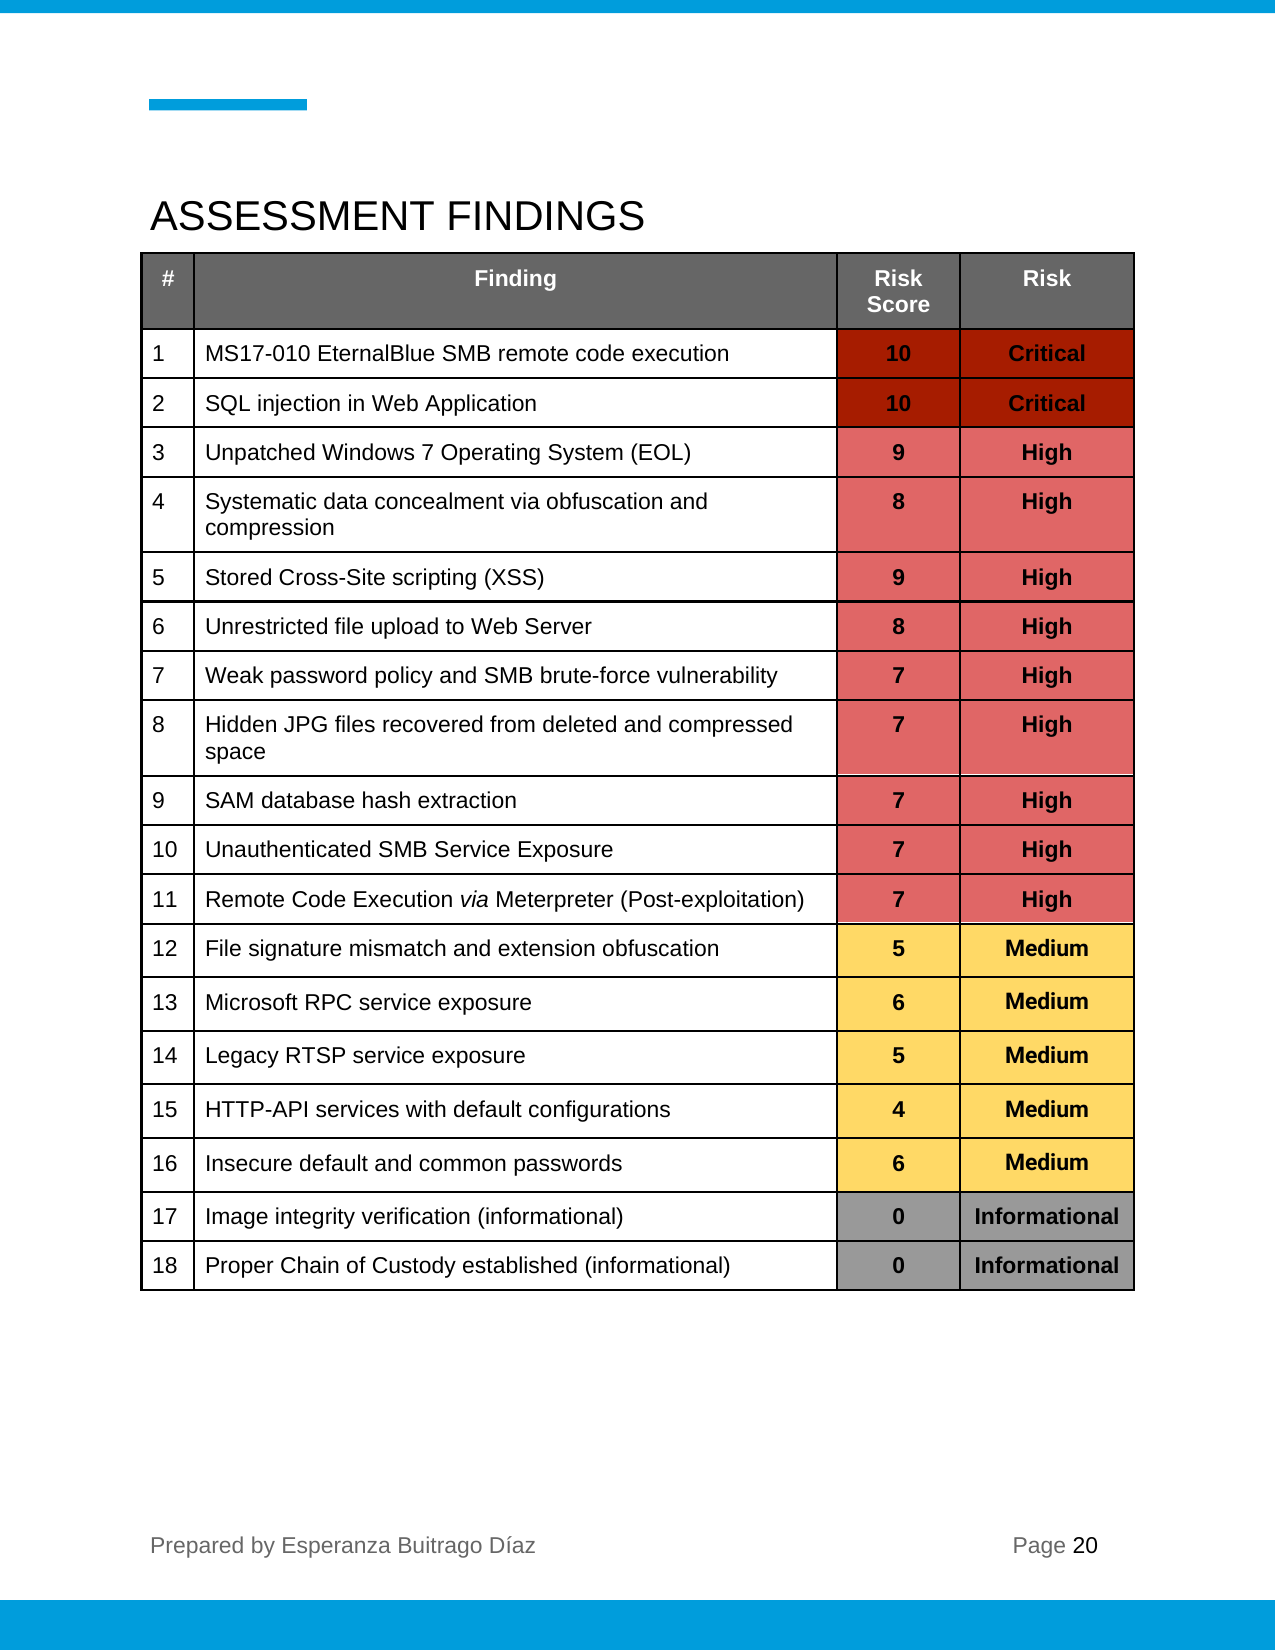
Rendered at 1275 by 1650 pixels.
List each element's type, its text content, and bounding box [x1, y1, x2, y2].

table_cell 10 [838, 330, 959, 377]
table_cell Hidden JPG files recovered from deleted and compressed space [195, 701, 836, 774]
table_cell 5 [838, 1032, 959, 1083]
subtitle ASSESSMENT FINDINGS [150, 192, 1125, 239]
table_cell Stored Cross-Site scripting (XSS) [195, 553, 836, 600]
table_cell High [961, 652, 1133, 699]
table_cell 9 [838, 428, 959, 476]
table_cell 13 [143, 978, 193, 1030]
table_cell 12 [143, 925, 193, 976]
table_cell Medium [961, 1139, 1133, 1191]
table_cell Medium [961, 1032, 1133, 1083]
table_cell 18 [143, 1242, 193, 1289]
table_cell High [961, 553, 1133, 600]
table_cell Medium [961, 978, 1133, 1030]
table_cell File signature mismatch and extension obfuscation [195, 925, 836, 976]
table_cell 6 [838, 978, 959, 1030]
table_cell 4 [838, 1085, 959, 1137]
table_cell 8 [838, 478, 959, 551]
table_cell 7 [838, 777, 959, 824]
table_cell Weak password policy and SMB brute-force vulnerability [195, 652, 836, 699]
table_cell 0 [838, 1193, 959, 1240]
table_cell 15 [143, 1085, 193, 1137]
table_cell 2 [143, 379, 193, 426]
table_cell High [961, 478, 1133, 551]
table_cell Insecure default and common passwords [195, 1139, 836, 1191]
table_header # [143, 254, 193, 328]
table_cell 0 [838, 1242, 959, 1289]
table_cell 7 [838, 875, 959, 922]
table_cell 7 [143, 652, 193, 699]
table_cell Image integrity verification (informational) [195, 1193, 836, 1240]
table_cell SQL injection in Web Application [195, 379, 836, 426]
table_cell Informational [961, 1242, 1133, 1289]
table_cell Critical [961, 330, 1133, 377]
table_cell 5 [143, 553, 193, 600]
table_cell Unpatched Windows 7 Operating System (EOL) [195, 428, 836, 476]
table_cell Systematic data concealment via obfuscation and compression [195, 478, 836, 551]
table_cell High [961, 701, 1133, 774]
table_header Risk [961, 254, 1133, 328]
table_cell HTTP-API services with default configurations [195, 1085, 836, 1137]
table_cell Remote Code Execution via Meterpreter (Post-exploitation) [195, 875, 836, 922]
table_header Finding [195, 254, 836, 328]
table_cell 14 [143, 1032, 193, 1083]
table_cell 4 [143, 478, 193, 551]
table_cell MS17-010 EternalBlue SMB remote code execution [195, 330, 836, 377]
table_cell 8 [838, 603, 959, 650]
table_cell Microsoft RPC service exposure [195, 978, 836, 1030]
table_cell Critical [961, 379, 1133, 426]
table_cell Informational [961, 1193, 1133, 1240]
table_cell 10 [143, 826, 193, 873]
table_cell Medium [961, 925, 1133, 976]
table_cell 16 [143, 1139, 193, 1191]
table_cell 3 [143, 428, 193, 476]
table_cell High [961, 875, 1133, 922]
table_cell 7 [838, 826, 959, 873]
table_cell Medium [961, 1085, 1133, 1137]
table_cell High [961, 428, 1133, 476]
table_cell 9 [143, 777, 193, 824]
table_cell 7 [838, 652, 959, 699]
table_cell 11 [143, 875, 193, 922]
table_cell 5 [838, 925, 959, 976]
table_cell 17 [143, 1193, 193, 1240]
table_cell High [961, 777, 1133, 824]
table_cell Proper Chain of Custody established (informational) [195, 1242, 836, 1289]
table_cell 6 [838, 1139, 959, 1191]
table_cell Legacy RTSP service exposure [195, 1032, 836, 1083]
table_cell 9 [838, 553, 959, 600]
table_cell 10 [838, 379, 959, 426]
table_cell Unauthenticated SMB Service Exposure [195, 826, 836, 873]
table_cell 1 [143, 330, 193, 377]
table_cell SAM database hash extraction [195, 777, 836, 824]
table_cell 7 [838, 701, 959, 774]
table_cell High [961, 826, 1133, 873]
table_cell High [961, 603, 1133, 650]
table_header Risk Score [838, 254, 959, 328]
table_cell 8 [143, 701, 193, 774]
table_cell Unrestricted file upload to Web Server [195, 603, 836, 650]
table_cell 6 [143, 603, 193, 650]
